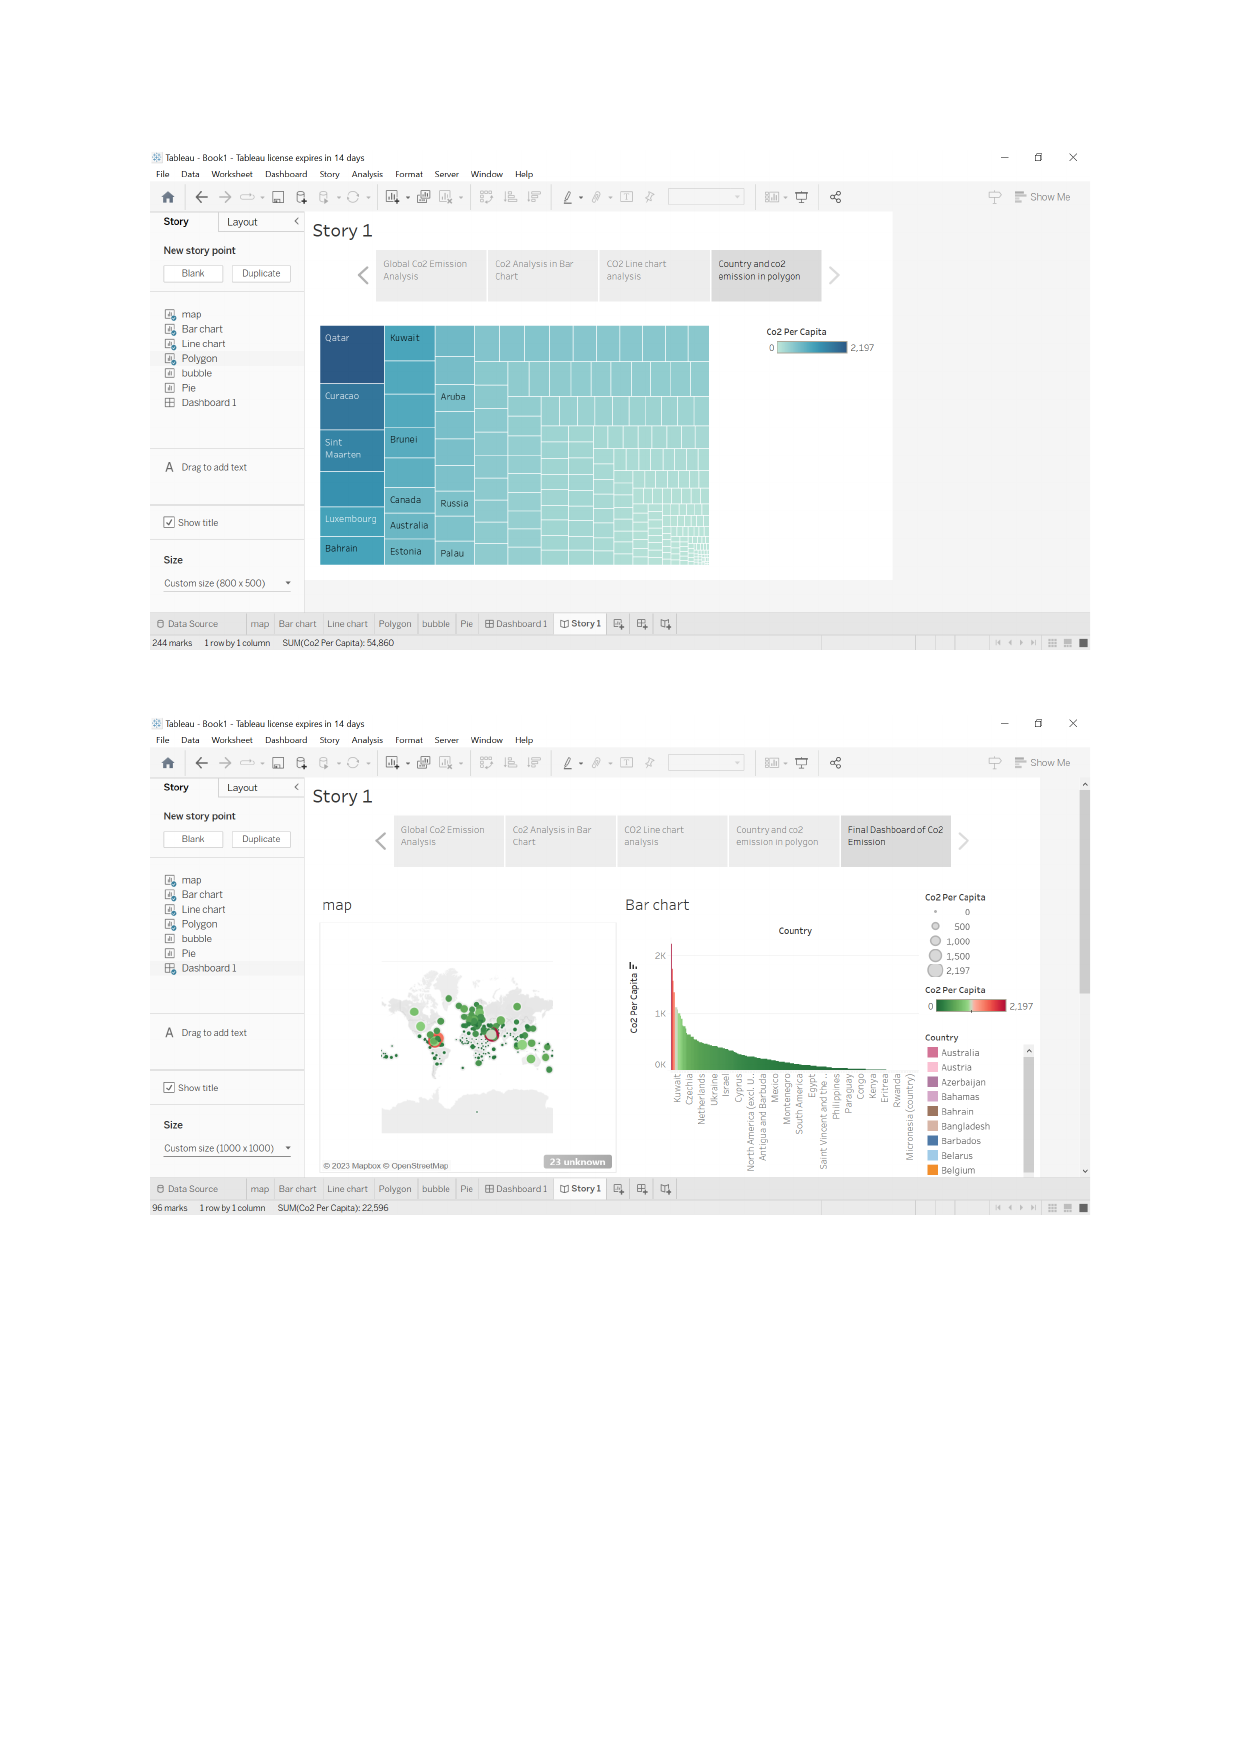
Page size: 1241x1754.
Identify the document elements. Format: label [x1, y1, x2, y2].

picture [150, 715, 1091, 1215]
picture [150, 150, 1091, 650]
